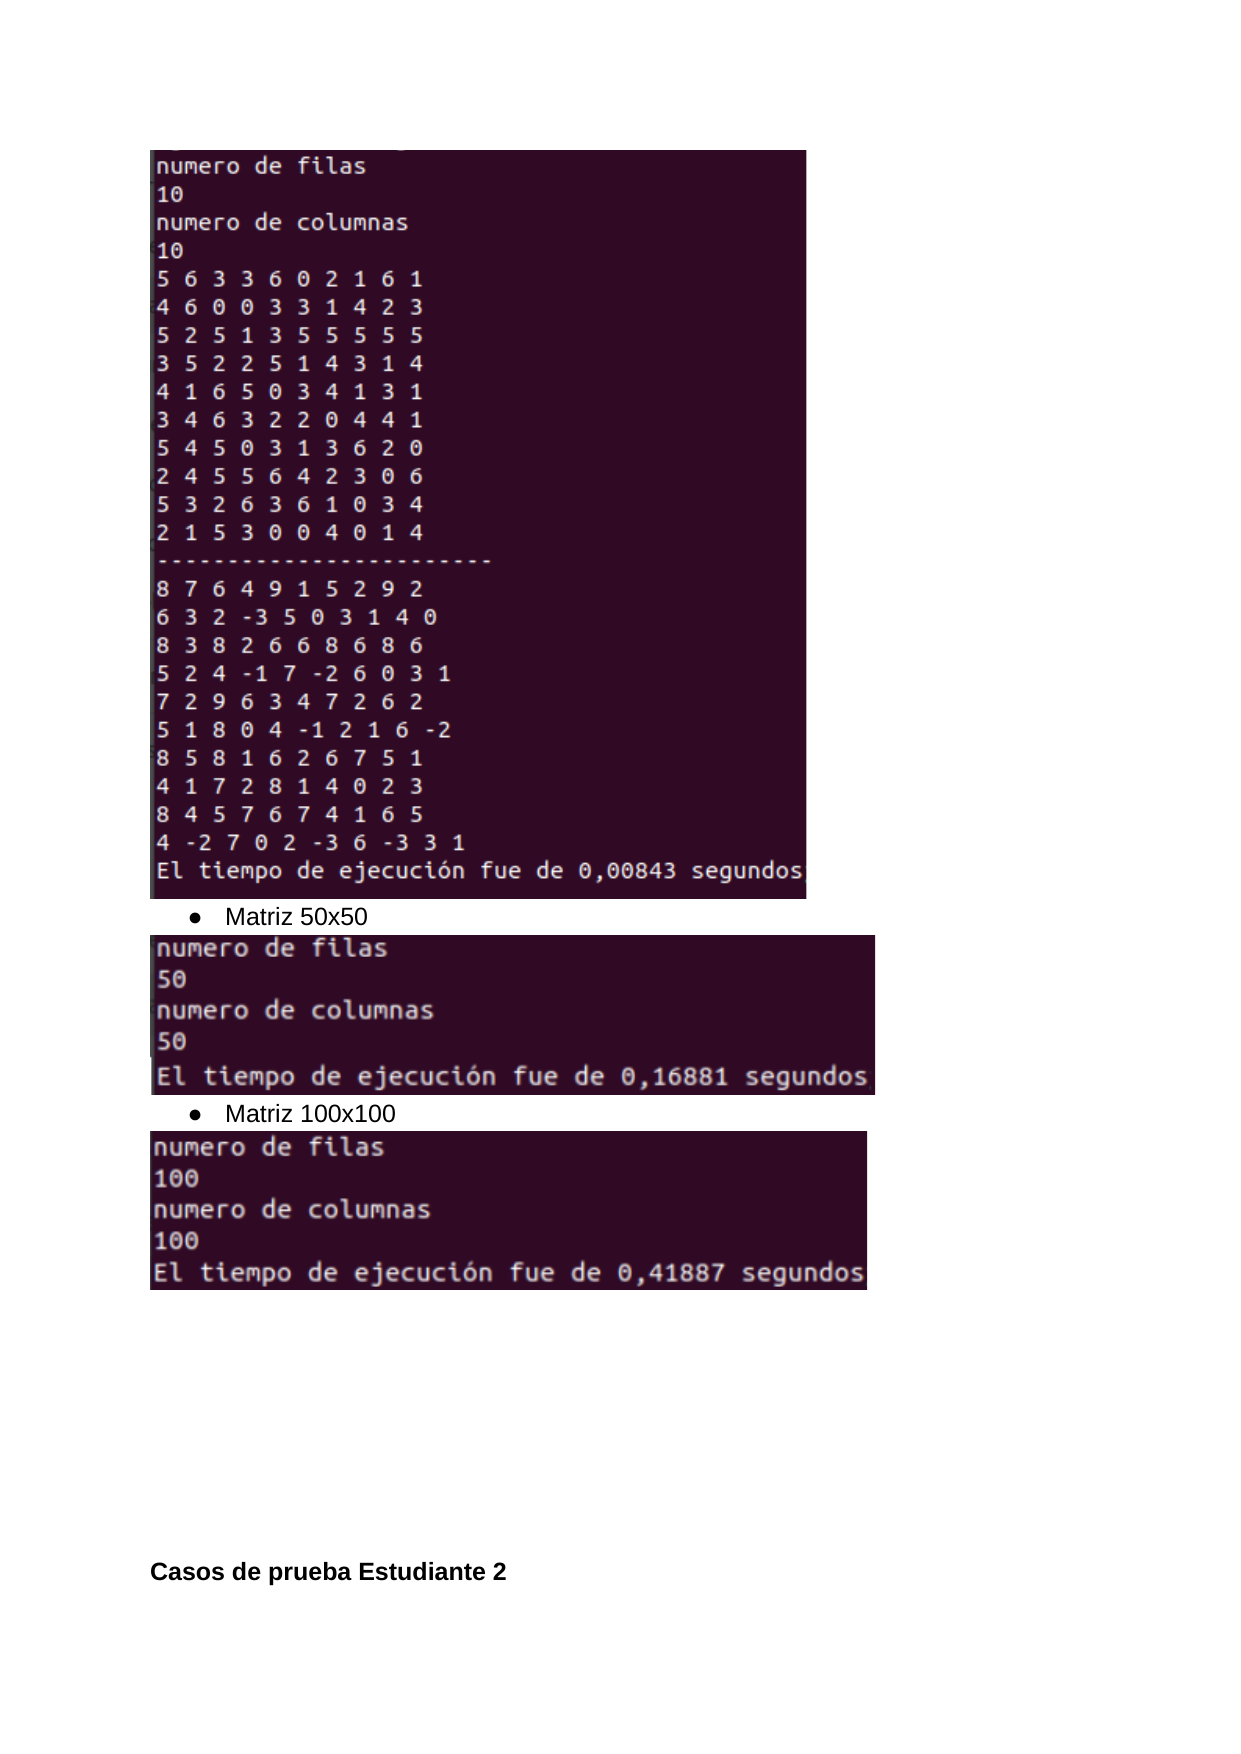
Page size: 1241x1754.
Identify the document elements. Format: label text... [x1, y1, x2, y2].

text Casos de prueba Estudiante 2 [150, 1557, 1090, 1586]
list Matriz 50x50 [187, 902, 1090, 931]
picture [150, 150, 807, 899]
list Matriz 100x100 [187, 1098, 1090, 1127]
picture [150, 935, 876, 1095]
picture [150, 1131, 868, 1290]
